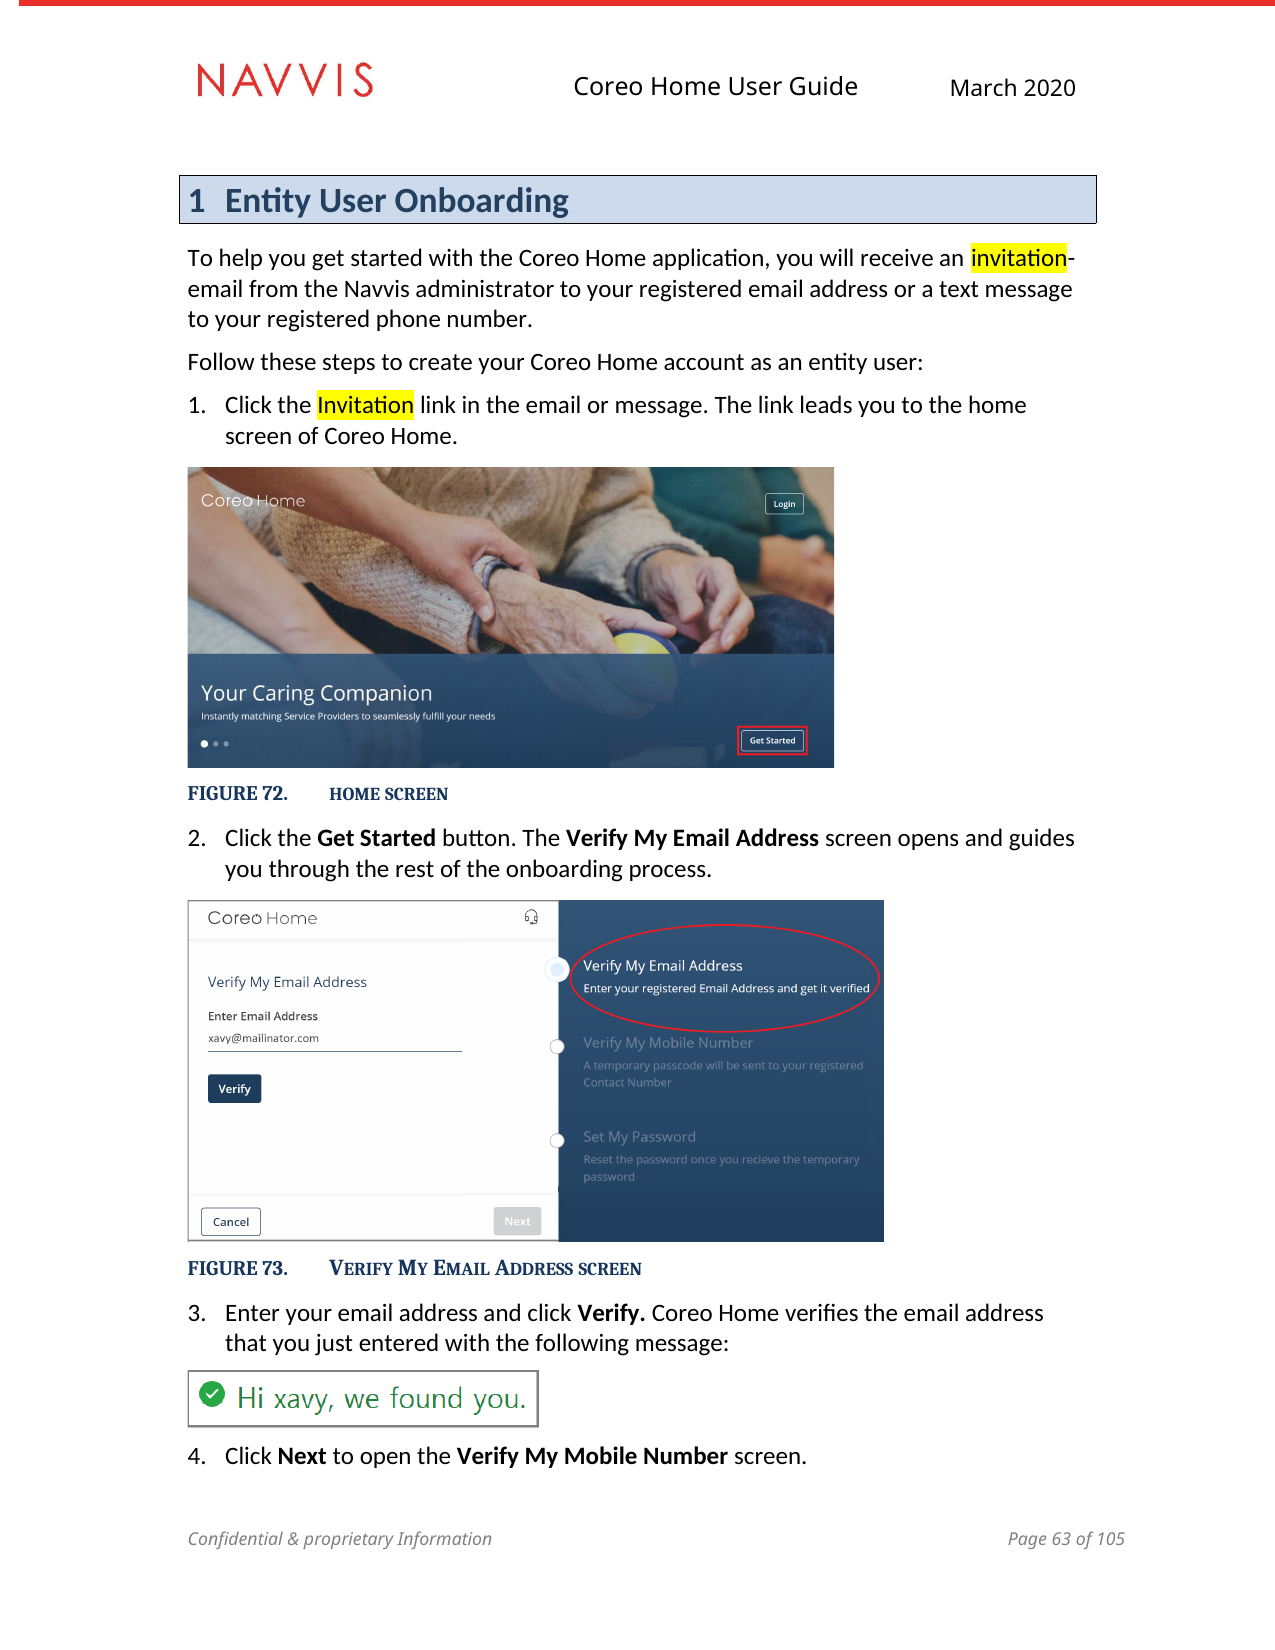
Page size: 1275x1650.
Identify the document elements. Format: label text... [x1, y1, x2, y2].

list Click the Invitation link in the email or message. The link leads you to the home screen of Coreo Home. [187, 389, 1087, 451]
list Click Next to open the Verify My Mobile Number screen. [187, 1440, 1087, 1471]
list Enter your email address and click Verify. Coreo Home verifies the email address that you just entered with the following message: [187, 1297, 1087, 1358]
picture [187, 900, 884, 1242]
text To help you get started with the Coreo Home application, you will receive an invitation-email from the Navvis administrator to your registered email address or a text message to your registered phone number. [187, 242, 1087, 334]
list Click the Get Started button. The Verify My Email Address screen opens and guides you through the rest of the onboarding process. [187, 822, 1087, 883]
text Verify My Email Address screen [187, 1254, 1087, 1281]
picture [187, 55, 383, 104]
text Follow these steps to create your Coreo Home account as an entity user: [187, 346, 1087, 377]
text home screen [187, 780, 1087, 806]
picture [187, 467, 835, 768]
subtitle Entity User Onboarding [180, 176, 1096, 223]
picture [187, 1370, 540, 1428]
